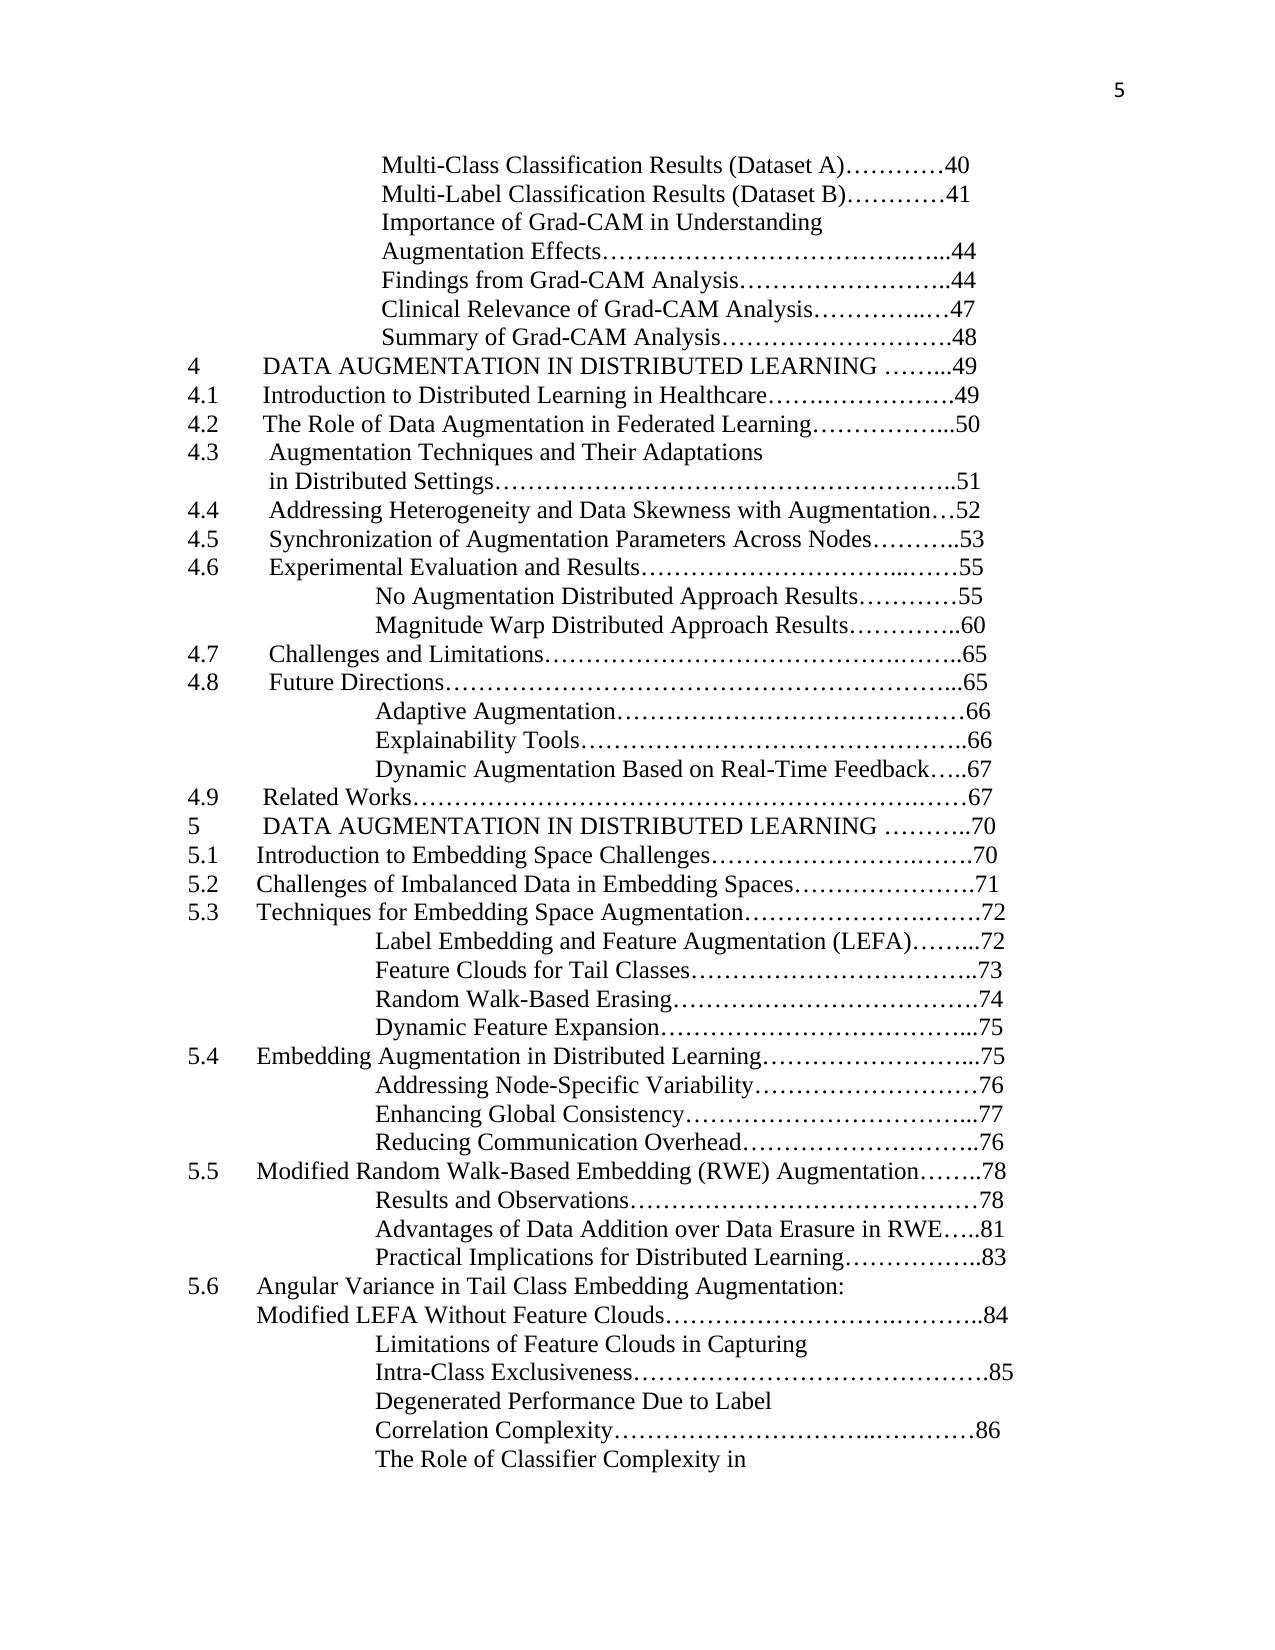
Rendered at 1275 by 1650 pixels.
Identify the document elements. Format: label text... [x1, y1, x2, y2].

list Introduction to Distributed Learning in Healthcare…….…………….49 [187, 380, 1125, 409]
list Magnitude Warp Distributed Approach Results…………..60 [375, 610, 1125, 639]
list Adaptive Augmentation……………………………………66 [375, 696, 1125, 725]
list Feature Clouds for Tail Classes……………………………..73 [337, 955, 1125, 984]
list Techniques for Embedding Space Augmentation………………….…….72 [187, 897, 1125, 926]
text Addressing Node-Specific Variability………………………76 [375, 1070, 1125, 1099]
list DATA AUGMENTATION IN DISTRIBUTED LEARNING ………..70 [187, 811, 1125, 840]
list Introduction to Embedding Space Challenges…………………….…….70 [187, 840, 1125, 869]
list Challenges and Limitations…………………………………….……..65 [187, 639, 1125, 667]
list Augmentation Effects……………………………….…...44 [300, 236, 1125, 265]
list Angular Variance in Tail Class Embedding Augmentation: [187, 1271, 1125, 1300]
list Importance of Grad-CAM in Understanding [300, 207, 1125, 236]
list Dynamic Augmentation Based on Real-Time Feedback…..67 [375, 754, 1125, 782]
list Multi-Label Classification Results (Dataset B)…………41 [300, 179, 1125, 207]
list Modified Random Walk-Based Embedding (RWE) Augmentation……..78 [187, 1156, 1125, 1185]
list The Role of Classifier Complexity in [300, 1444, 1125, 1472]
list No Augmentation Distributed Approach Results…………55 [375, 581, 1125, 610]
list Dynamic Feature Expansion………………………………...75 [337, 1012, 1125, 1041]
list DATA AUGMENTATION IN DISTRIBUTED LEARNING ……...49 [187, 351, 1125, 380]
list Practical Implications for Distributed Learning……………..83 [225, 1242, 1125, 1271]
list Summary of Grad-CAM Analysis……………………….48 [300, 322, 1125, 351]
text in Distributed Settings………………………………………………..51 [187, 466, 1125, 495]
list Explainability Tools………………………………………..66 [375, 725, 1125, 754]
list Label Embedding and Feature Augmentation (LEFA)……...72 [337, 926, 1125, 955]
list Modified LEFA Without Feature Clouds……………………….………..84 [225, 1300, 1125, 1329]
list Clinical Relevance of Grad-CAM Analysis…………..…47 [300, 294, 1125, 322]
list Related Works…………………………………………………….……67 [187, 782, 1125, 811]
list Limitations of Feature Clouds in Capturing [225, 1329, 1125, 1357]
list Addressing Heterogeneity and Data Skewness with Augmentation…52 [187, 495, 1125, 524]
list Advantages of Data Addition over Data Erasure in RWE…..81 [225, 1214, 1125, 1242]
text Enhancing Global Consistency……………………………...77 [375, 1099, 1125, 1127]
list Experimental Evaluation and Results…………………………...……55 [187, 552, 1125, 581]
list Intra-Class Exclusiveness…………………………………….85 [300, 1357, 1125, 1386]
text Reducing Communication Overhead………………………..76 [375, 1127, 1125, 1156]
list Degenerated Performance Due to Label [300, 1386, 1125, 1415]
list Embedding Augmentation in Distributed Learning……………………...75 [187, 1041, 1125, 1070]
list Future Directions……………………………………………………...65 [187, 667, 1125, 696]
list Correlation Complexity…………………………..…………86 [300, 1415, 1125, 1444]
list Multi-Class Classification Results (Dataset A)…………40 [300, 150, 1125, 179]
list Synchronization of Augmentation Parameters Across Nodes………..53 [187, 524, 1125, 552]
list Challenges of Imbalanced Data in Embedding Spaces………………….71 [187, 869, 1125, 897]
list Findings from Grad-CAM Analysis……………………..44 [300, 265, 1125, 294]
list Results and Observations……………………………………78 [225, 1185, 1125, 1214]
list Augmentation Techniques and Their Adaptations [187, 437, 1125, 466]
list The Role of Data Augmentation in Federated Learning……………...50 [187, 409, 1125, 437]
list Random Walk-Based Erasing……………………………….74 [337, 984, 1125, 1012]
